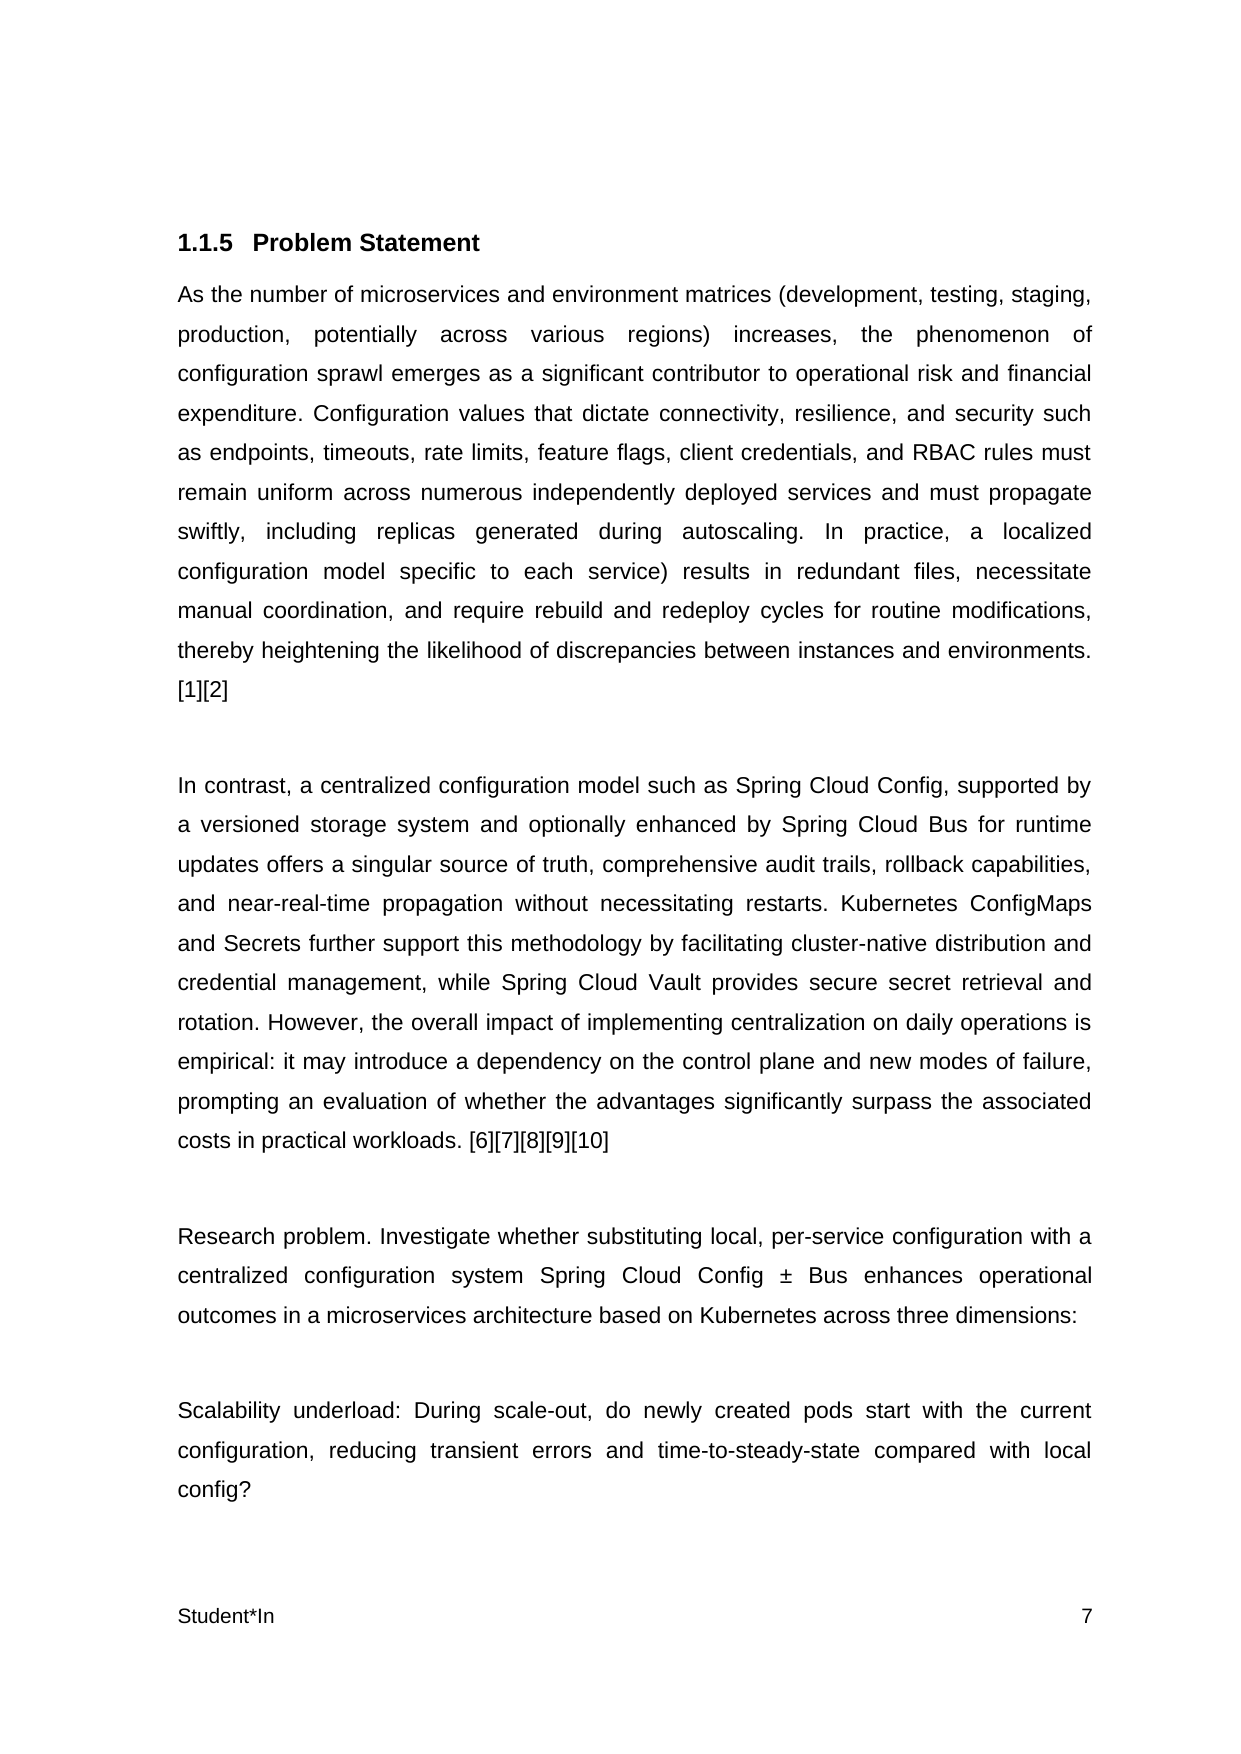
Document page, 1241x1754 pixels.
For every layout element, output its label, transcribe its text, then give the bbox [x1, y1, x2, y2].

text Scalability underload: During scale-out, do newly created pods start with the current configuration, reducing transient errors and time-to-steady-state compared with local config? [177, 1397, 1092, 1503]
subtitle Problem Statement [177, 227, 1092, 256]
text In contrast, a centralized configuration model such as Spring Cloud Config, supported by a versioned storage system and optionally enhanced by Spring Cloud Bus for runtime updates offers a singular source of truth, comprehensive audit trails, rollback capabilities, and near-real-time propagation without necessitating restarts. Kubernetes ConfigMaps and Secrets further support this methodology by facilitating cluster-native distribution and credential management, while Spring Cloud Vault provides secure secret retrieval and rotation. However, the overall impact of implementing centralization on daily operations is empirical: it may introduce a dependency on the control plane and new modes of failure, prompting an evaluation of whether the advantages significantly surpass the associated costs in practical workloads. [6][7][8][9][10] [177, 772, 1092, 1153]
text As the number of microservices and environment matrices (development, testing, staging, production, potentially across various regions) increases, the phenomenon of configuration sprawl emerges as a significant contributor to operational risk and financial expenditure. Configuration values that dictate connectivity, resilience, and security such as endpoints, timeouts, rate limits, feature flags, client credentials, and RBAC rules must remain uniform across numerous independently deployed services and must propagate swiftly, including replicas generated during autoscaling. In practice, a localized configuration model specific to each service) results in redundant files, necessitate manual coordination, and require rebuild and redeploy cycles for routine modifications, thereby heightening the likelihood of discrepancies between instances and environments. [1][2] [177, 281, 1092, 702]
text Research problem. Investigate whether substituting local, per-service configuration with a centralized configuration system Spring Cloud Config ± Bus enhances operational outcomes in a microservices architecture based on Kubernetes across three dimensions: [177, 1223, 1092, 1328]
